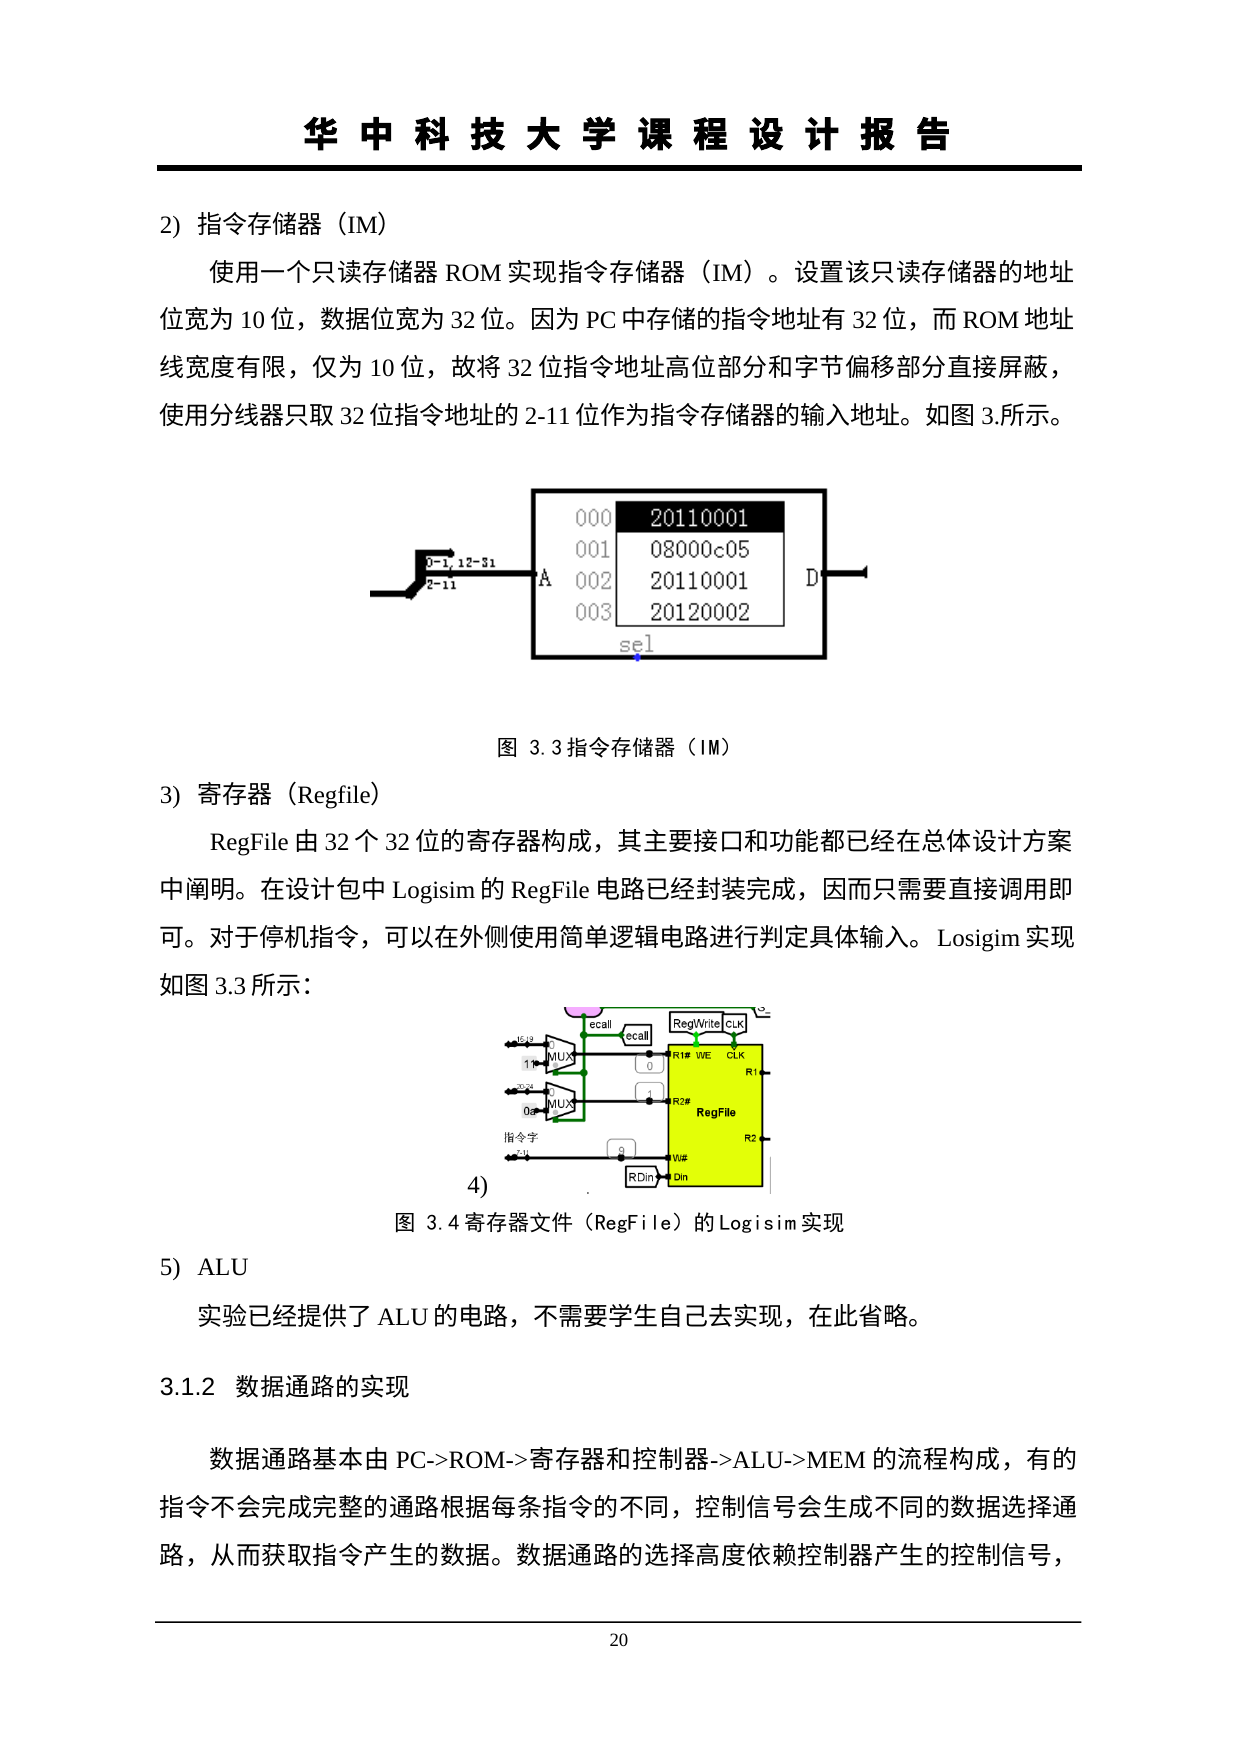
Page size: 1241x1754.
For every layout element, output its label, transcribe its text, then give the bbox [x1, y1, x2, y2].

text 图 3.4寄存器文件（RegFile）的Logisim实现 [159, 1208, 1078, 1233]
picture [504, 1007, 771, 1194]
text 实验已经提供了ALU的电路，不需要学生自己去实现，在此省略。 [197, 1290, 1078, 1338]
text 图 3.3指令存储器（IM） [159, 734, 1078, 759]
list 寄存器（Regfile） [159, 768, 1078, 816]
list ALU [159, 1243, 1078, 1290]
picture [370, 437, 868, 682]
list 指令存储器（IM） [159, 198, 1078, 246]
text 使用一个只读存储器ROM实现指令存储器（IM）。设置该只读存储器的地址位宽为10位，数据位宽为32位。因为PC中存储的指令地址有32位，而ROM地址线宽度有限，仅为10位，故将32位指令地址高位部分和字节偏移部分直接屏蔽，使用分线器只取32位指令地址的2-11位作为指令存储器的输入地址。如图 3.所示。 [159, 246, 1075, 437]
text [159, 1434, 1078, 1577]
text RegFile由32个32位的寄存器构成，其主要接口和功能都已经在总体设计方案中阐明。在设计包中Logisim的RegFile电路已经封装完成，因而只需要直接调用即可。对于停机指令，可以在外侧使用简单逻辑电路进行判定具体输入。Losigim实现如图3.3所示： [159, 816, 1075, 1007]
subtitle 数据通路的实现 [159, 1362, 1078, 1410]
